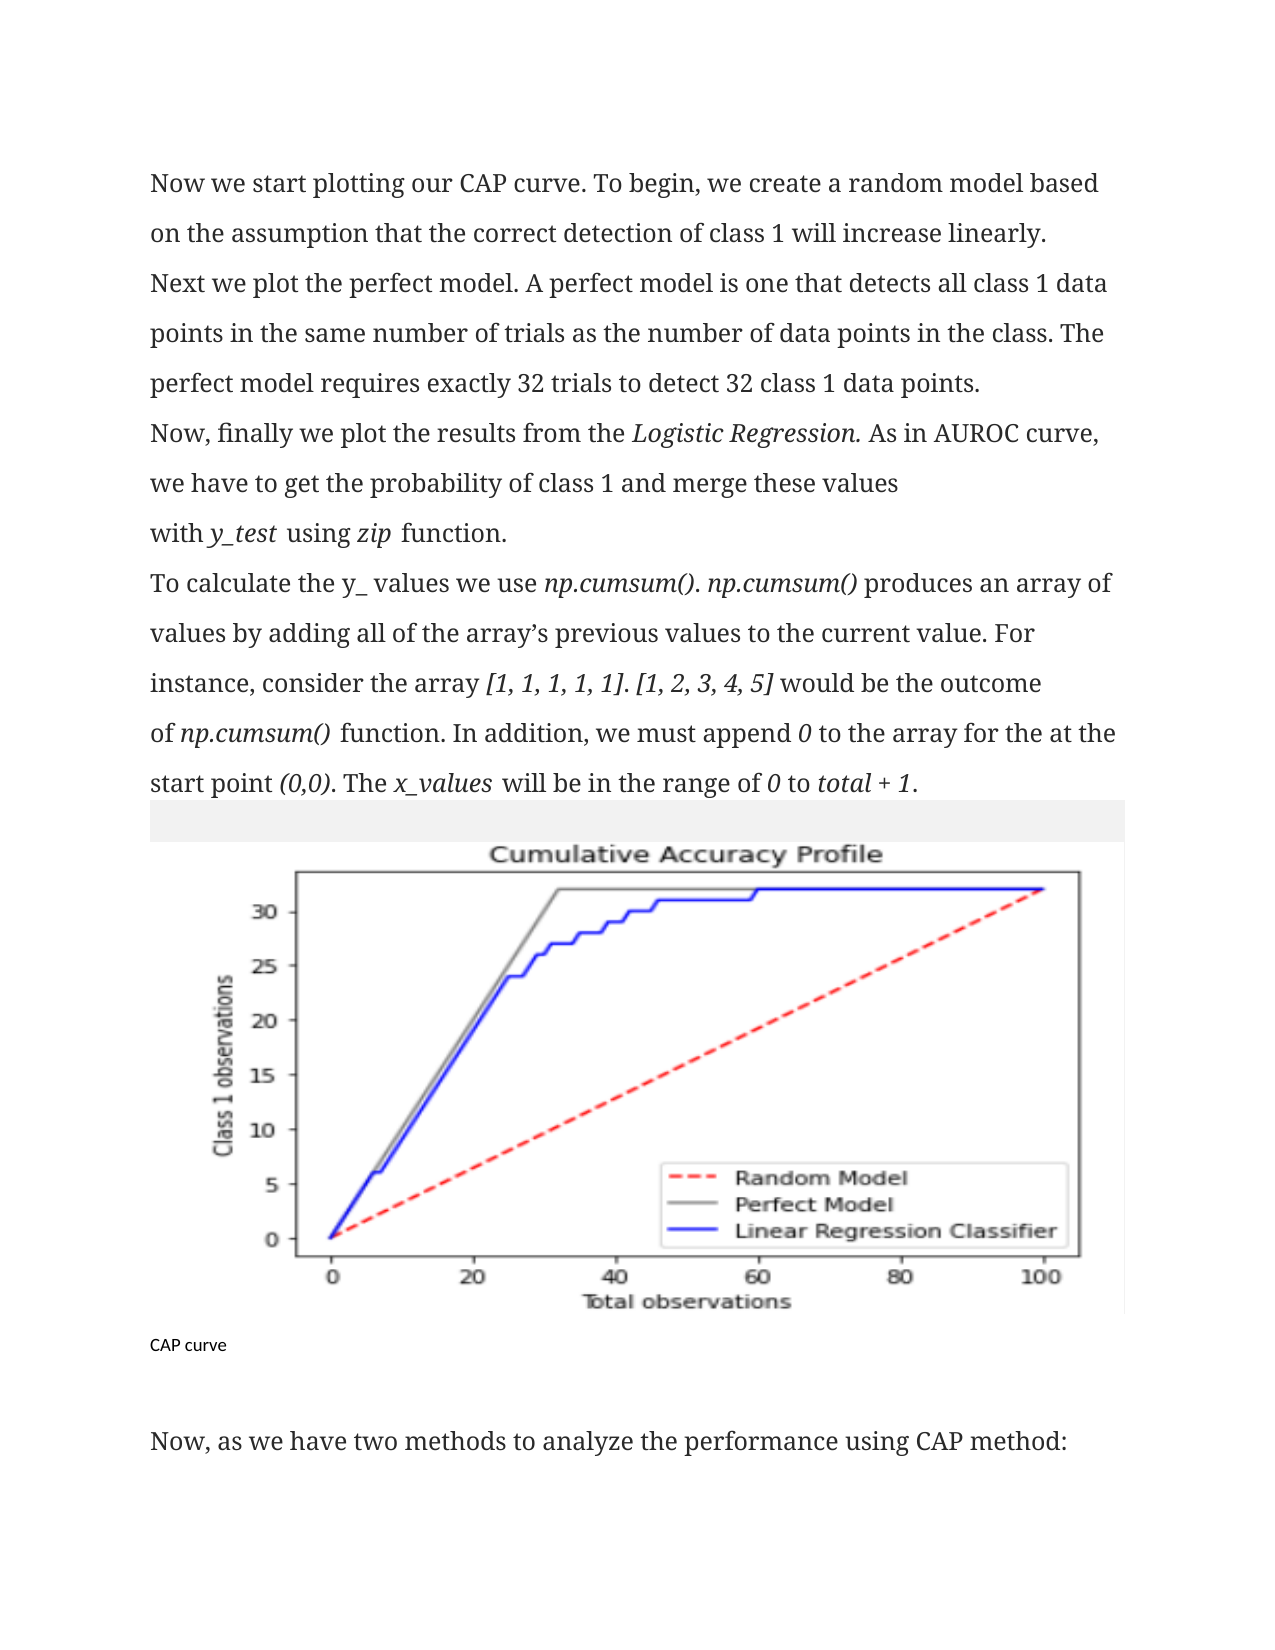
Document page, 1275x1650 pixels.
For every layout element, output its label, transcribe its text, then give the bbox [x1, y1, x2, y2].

text Now we start plotting our CAP curve. To begin, we create a random model based on the assumption that the correct detection of class 1 will increase linearly. Next we plot the perfect model. A perfect model is one that detects all class 1 data points in the same number of trials as the number of data points in the class. The perfect model requires exactly 32 trials to detect 32 class 1 data points. Now, finally we plot the results from the Logistic Regression. As in AUROC curve, we have to get the probability of class 1 and merge these values with y_test using zip function. To calculate the y_ values we use np.cumsum(). np.cumsum() produces an array of values by adding all of the array’s previous values to the current value. For instance, consider the array [1, 1, 1, 1, 1]. [1, 2, 3, 4, 5] would be the outcome of np.cumsum() function. In addition, we must append 0 to the array for the at the start point (0,0). The x_values will be in the range of 0 to total + 1. [150, 150, 1125, 800]
text CAP curve [150, 1333, 1125, 1356]
text Now, as we have two methods to analyze the performance using CAP method: [150, 1408, 1125, 1458]
picture [150, 842, 1124, 1315]
